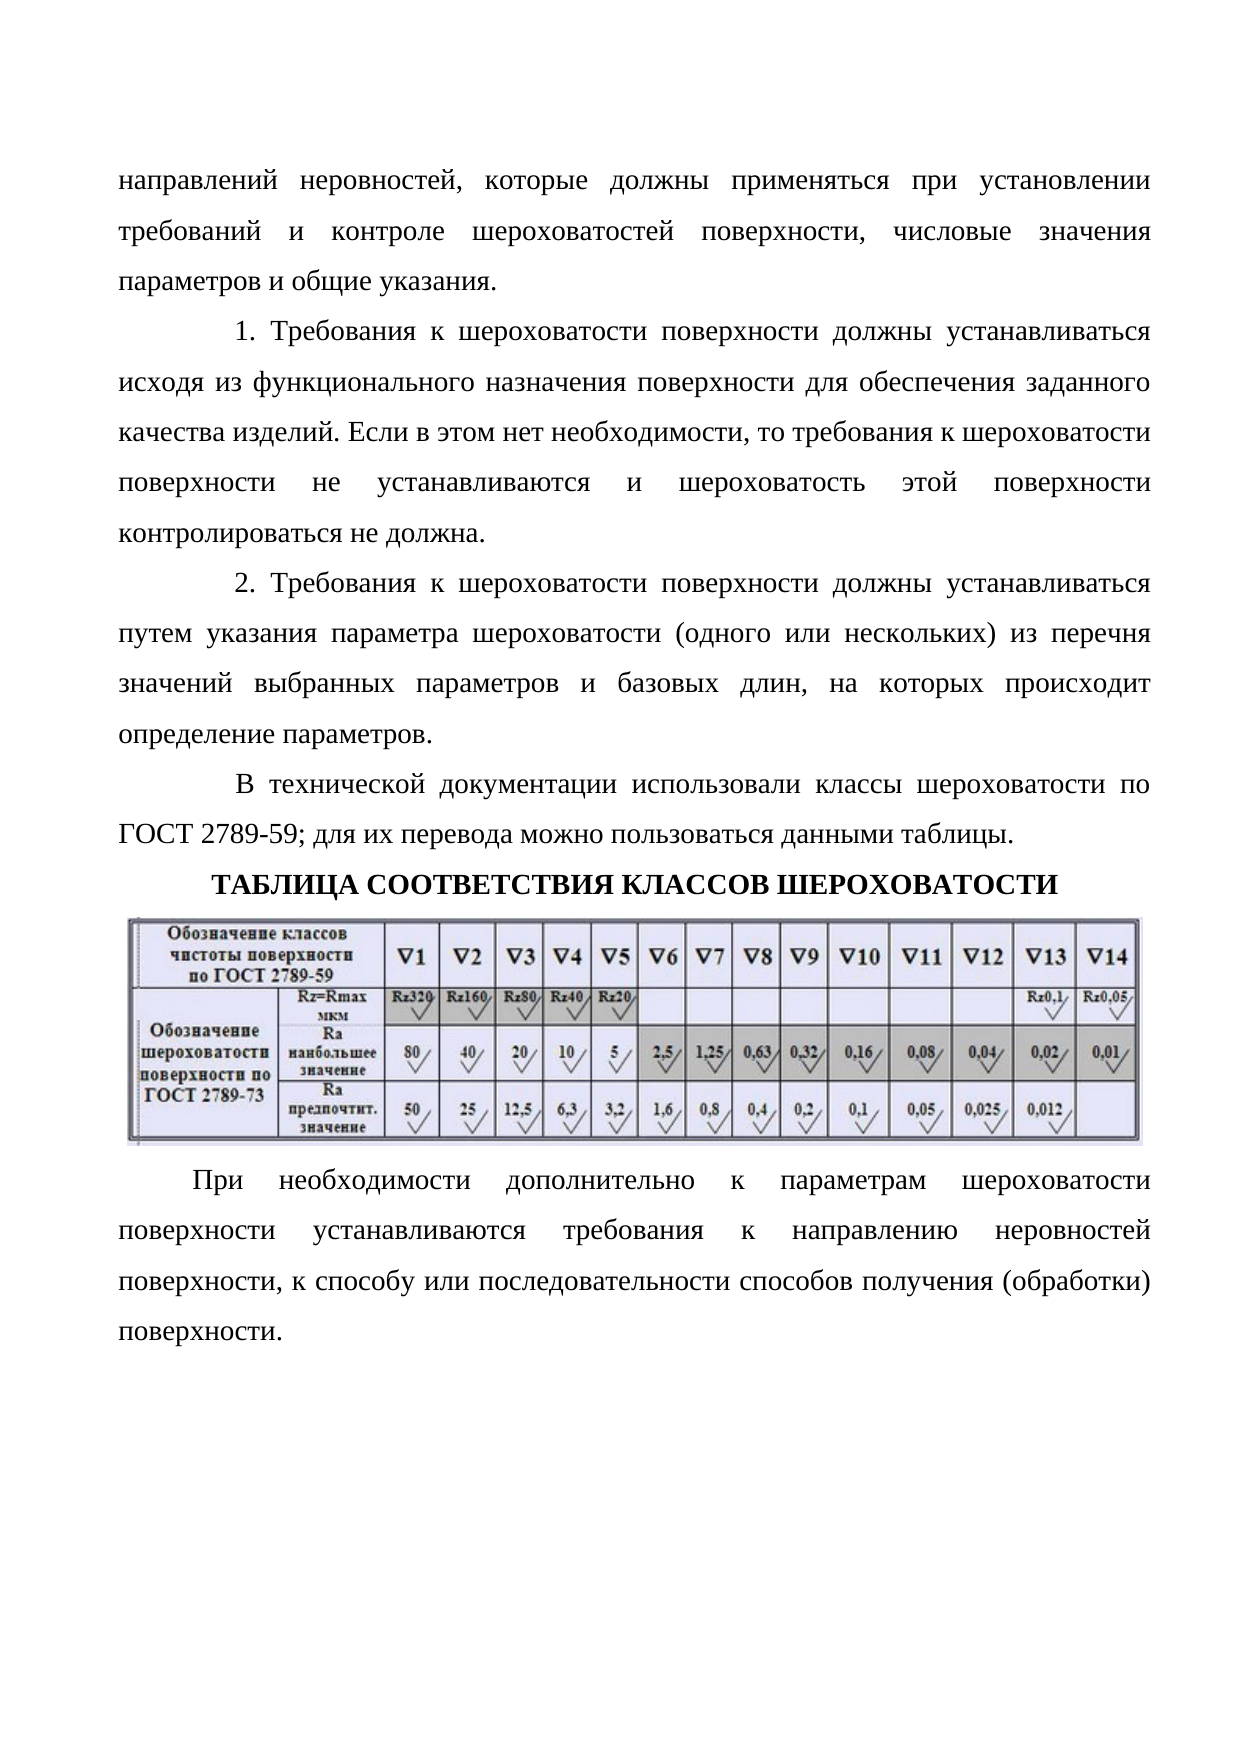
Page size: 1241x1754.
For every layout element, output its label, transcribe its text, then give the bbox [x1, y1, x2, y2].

text При необходимости дополнительно к параметрам шероховатости поверхности устанавливаются требования к направлению неровностей поверхности, к способу или последовательности способов получения (обработки) поверхности. [118, 1162, 1152, 1347]
text ТАБЛИЦА СООТВЕТСТВИЯ КЛАССОВ ШЕРОХОВАТОСТИ [118, 867, 1152, 900]
text 1. Требования к шероховатости поверхности должны устанавливаться исходя из функционального назначения поверхности для обеспечения заданного качества изделий. Если в этом нет необходимости, то требования к шероховатости поверхности не устанавливаются и шероховатость этой поверхности контролироваться не должна. [118, 313, 1152, 548]
picture [127, 917, 1143, 1146]
text 2. Требования к шероховатости поверхности должны устанавливаться путем указания параметра шероховатости (одного или нескольких) из перечня значений выбранных параметров и базовых длин, на которых происходит определение параметров. [118, 565, 1152, 749]
text В технической документации использовали классы шероховатости по ГОСТ 2789-59; для их перевода можно пользоваться данными таблицы. [118, 766, 1152, 850]
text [118, 162, 1152, 297]
